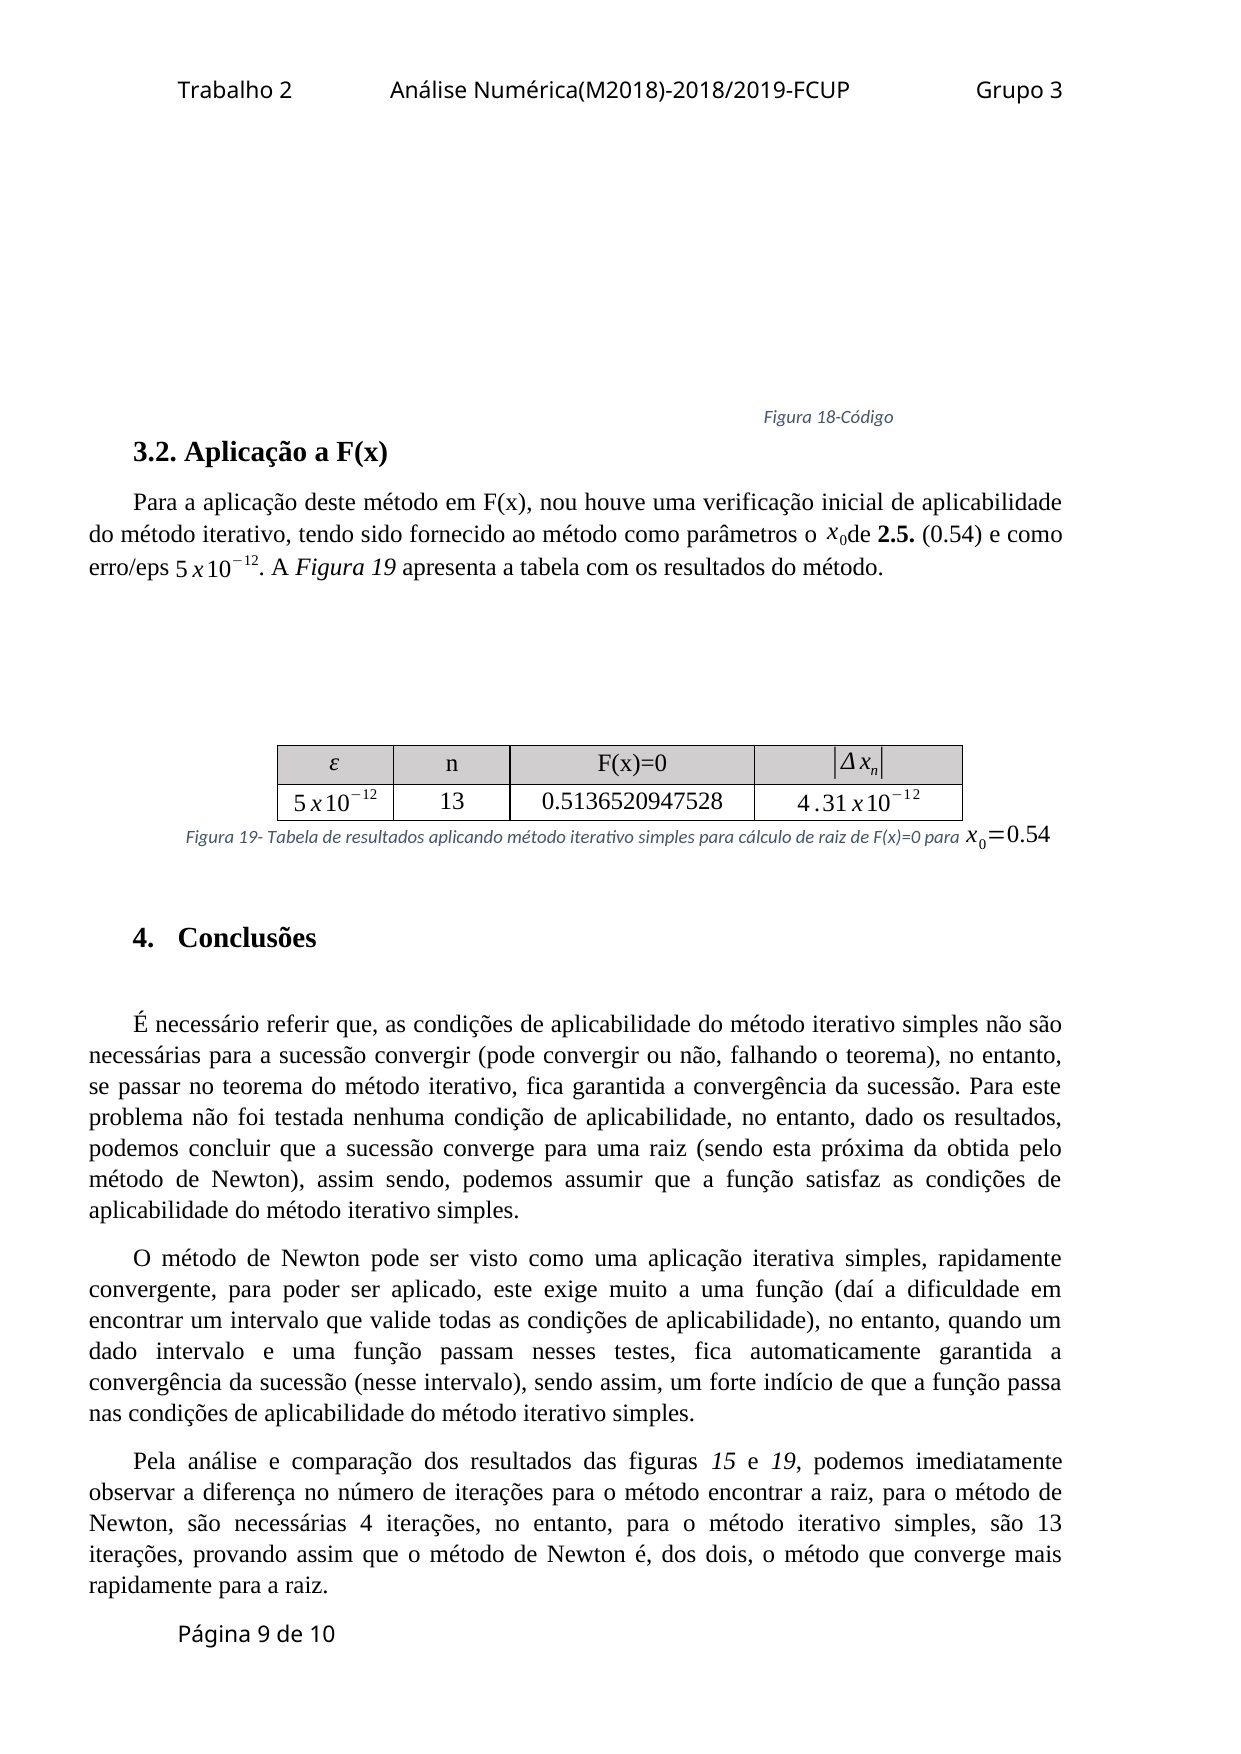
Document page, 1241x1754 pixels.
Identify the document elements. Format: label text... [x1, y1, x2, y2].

text 3.2. Aplicação a F(x) [133, 434, 1063, 467]
table_header [755, 746, 962, 784]
table_header F(x)=0 [511, 746, 754, 784]
table_cell 13 [394, 785, 509, 820]
text Para a aplicação deste método em F(x), nou houve uma verificação inicial de aplicabilidade do método iterativo, tendo sido fornecido ao método como parâmetros o de 2.5. (0.54) e como erro/eps . A Figura 19 apresenta a tabela com os resultados do método. [88, 487, 1063, 582]
table_cell 0.5136520947528 [511, 785, 754, 820]
text É necessário referir que, as condições de aplicabilidade do método iterativo simples não são necessárias para a sucessão convergir (pode convergir ou não, falhando o teorema), no entanto, se passar no teorema do método iterativo, fica garantida a convergência da sucessão. Para este problema não foi testada nenhuma condição de aplicabilidade, no entanto, dado os resultados, podemos concluir que a sucessão converge para uma raiz (sendo esta próxima da obtida pelo método de Newton), assim sendo, podemos assumir que a função satisfaz as condições de aplicabilidade do método iterativo simples. [88, 1009, 1063, 1224]
table_cell [278, 785, 393, 820]
text Figura 19- Tabela de resultados aplicando método iterativo simples para cálculo de raiz de F(x)=0 para [177, 821, 1063, 852]
table_cell [755, 785, 962, 820]
table_header n [394, 746, 509, 784]
table_header [278, 746, 393, 784]
list Conclusões [132, 920, 1063, 954]
text O método de Newton pode ser visto como uma aplicação iterativa simples, rapidamente convergente, para poder ser aplicado, este exige muito a uma função (daí a dificuldade em encontrar um intervalo que valide todas as condições de aplicabilidade), no entanto, quando um dado intervalo e uma função passam nesses testes, fica automaticamente garantida a convergência da sucessão (nesse intervalo), sendo assim, um forte indício de que a função passa nas condições de aplicabilidade do método iterativo simples. [88, 1243, 1063, 1427]
text Pela análise e comparação dos resultados das figuras 15 e 19, podemos imediatamente observar a diferença no número de iterações para o método encontrar a raiz, para o método de Newton, são necessárias 4 iterações, no entanto, para o método iterativo simples, são 13 iterações, provando assim que o método de Newton é, dos dois, o método que converge mais rapidamente para a raiz. [88, 1446, 1063, 1599]
